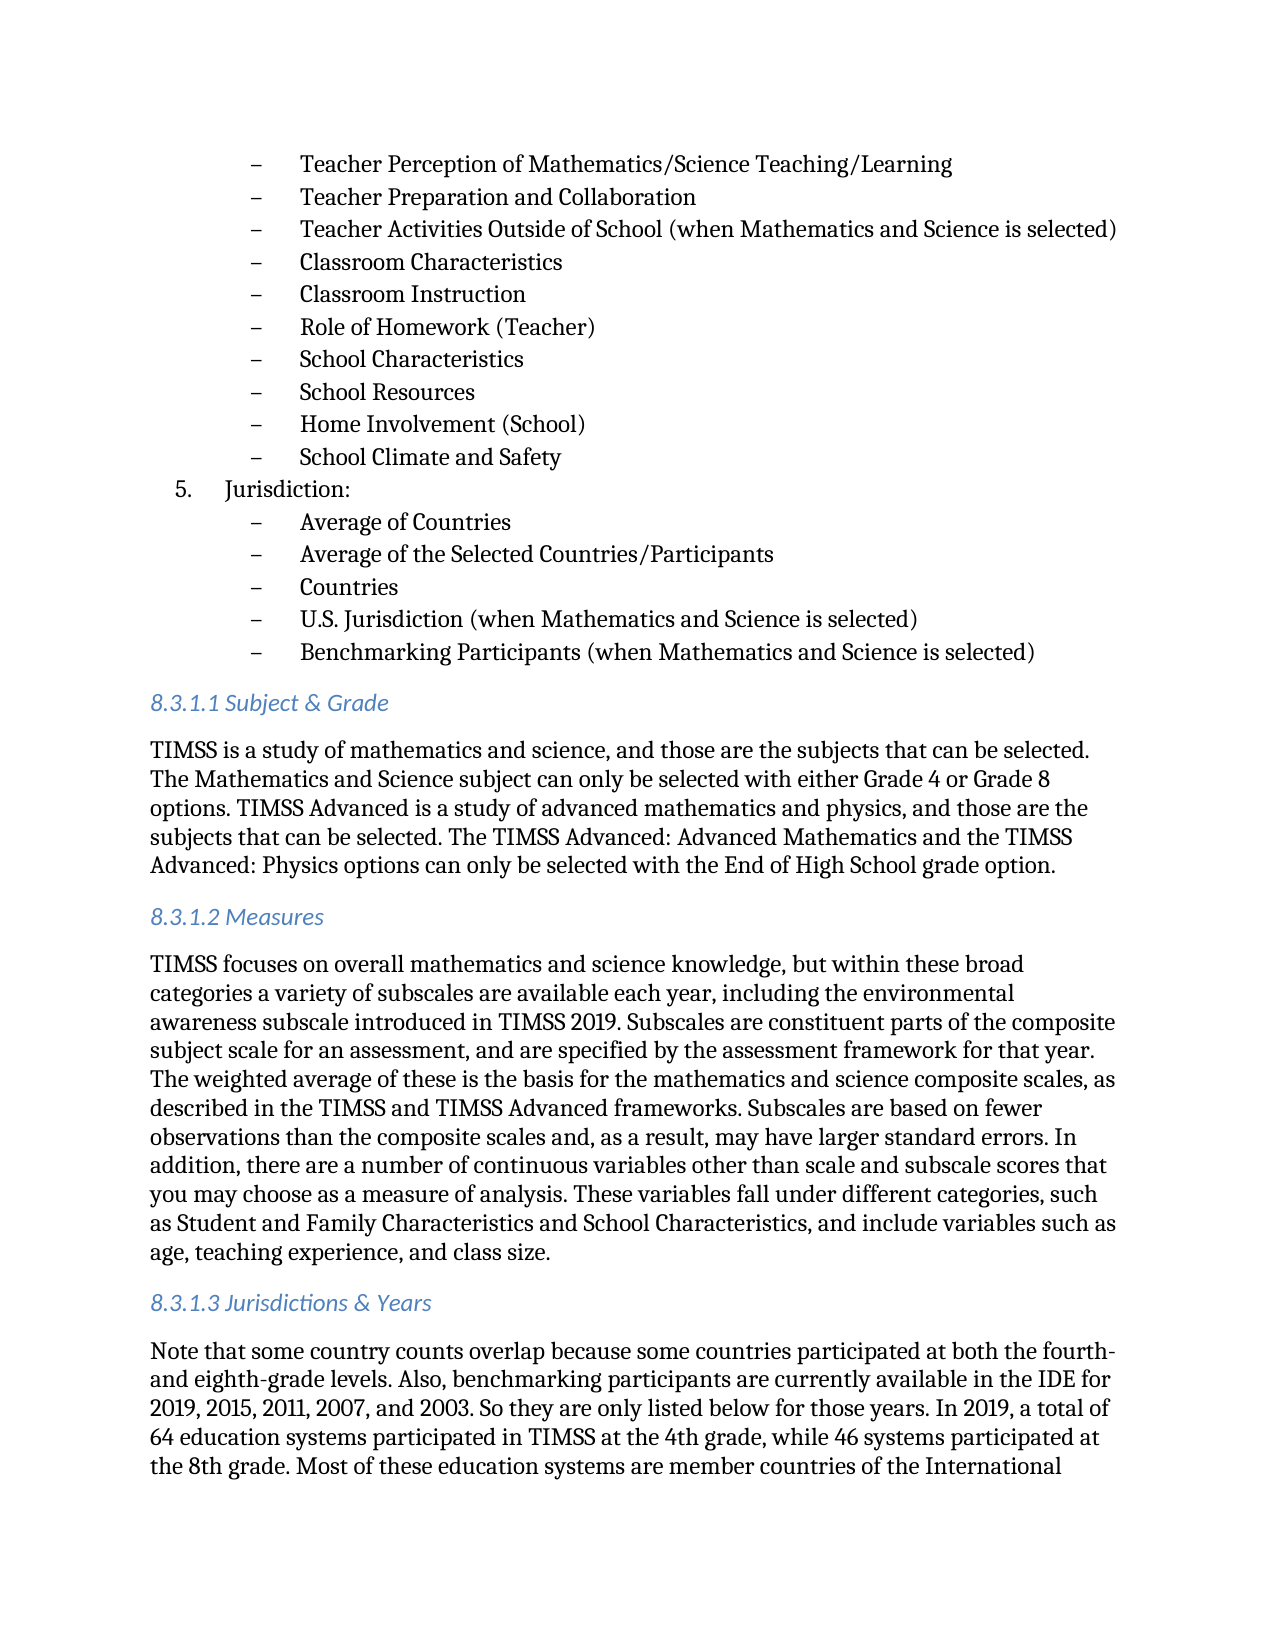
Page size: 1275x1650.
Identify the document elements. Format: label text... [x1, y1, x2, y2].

list School Climate and Safety [250, 442, 1125, 471]
list Teacher Preparation and Collaboration [250, 182, 1125, 211]
list Average of the Selected Countries/Participants [250, 540, 1125, 569]
text TIMSS is a study of mathematics and science, and those are the subjects that can be selected. The Mathematics and Science subject can only be selected with either Grade 4 or Grade 8 options. TIMSS Advanced is a study of advanced mathematics and physics, and those are the subjects that can be selected. The TIMSS Advanced: Advanced Mathematics and the TIMSS Advanced: Physics options can only be selected with the End of High School grade option. [150, 736, 1125, 880]
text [150, 1337, 1125, 1480]
list Classroom Characteristics [250, 247, 1125, 276]
subtitle 8.3.1.2 Measures [150, 901, 1125, 931]
list School Characteristics [250, 345, 1125, 374]
list Role of Homework (Teacher) [250, 312, 1125, 341]
list Average of Countries [250, 507, 1125, 536]
list Countries [250, 572, 1125, 601]
text TIMSS focuses on overall mathematics and science knowledge, but within these broad categories a variety of subscales are available each year, including the environmental awareness subscale introduced in TIMSS 2019. Subscales are constituent parts of the composite subject scale for an assessment, and are specified by the assessment framework for that year. The weighted average of these is the basis for the mathematics and science composite scales, as described in the TIMSS and TIMSS Advanced frameworks. Subscales are based on fewer observations than the composite scales and, as a result, may have larger standard errors. In addition, there are a number of continuous variables other than scale and subscale scores that you may choose as a measure of analysis. These variables fall under different categories, such as Student and Family Characteristics and School Characteristics, and include variables such as age, teaching experience, and class size. [150, 950, 1125, 1266]
list U.S. Jurisdiction (when Mathematics and Science is selected) [250, 605, 1125, 634]
list Teacher Activities Outside of School (when Mathematics and Science is selected) [250, 215, 1125, 244]
subtitle 8.3.1.3 Jurisdictions & Years [150, 1287, 1125, 1318]
list School Resources [250, 377, 1125, 406]
subtitle 8.3.1.1 Subject & Grade [150, 687, 1125, 718]
list Jurisdiction: [175, 475, 1125, 504]
list Teacher Perception of Mathematics/Science Teaching/Learning [250, 150, 1125, 179]
list Benchmarking Participants (when Mathematics and Science is selected) [250, 637, 1125, 666]
list Classroom Instruction [250, 280, 1125, 309]
list Home Involvement (School) [250, 410, 1125, 439]
